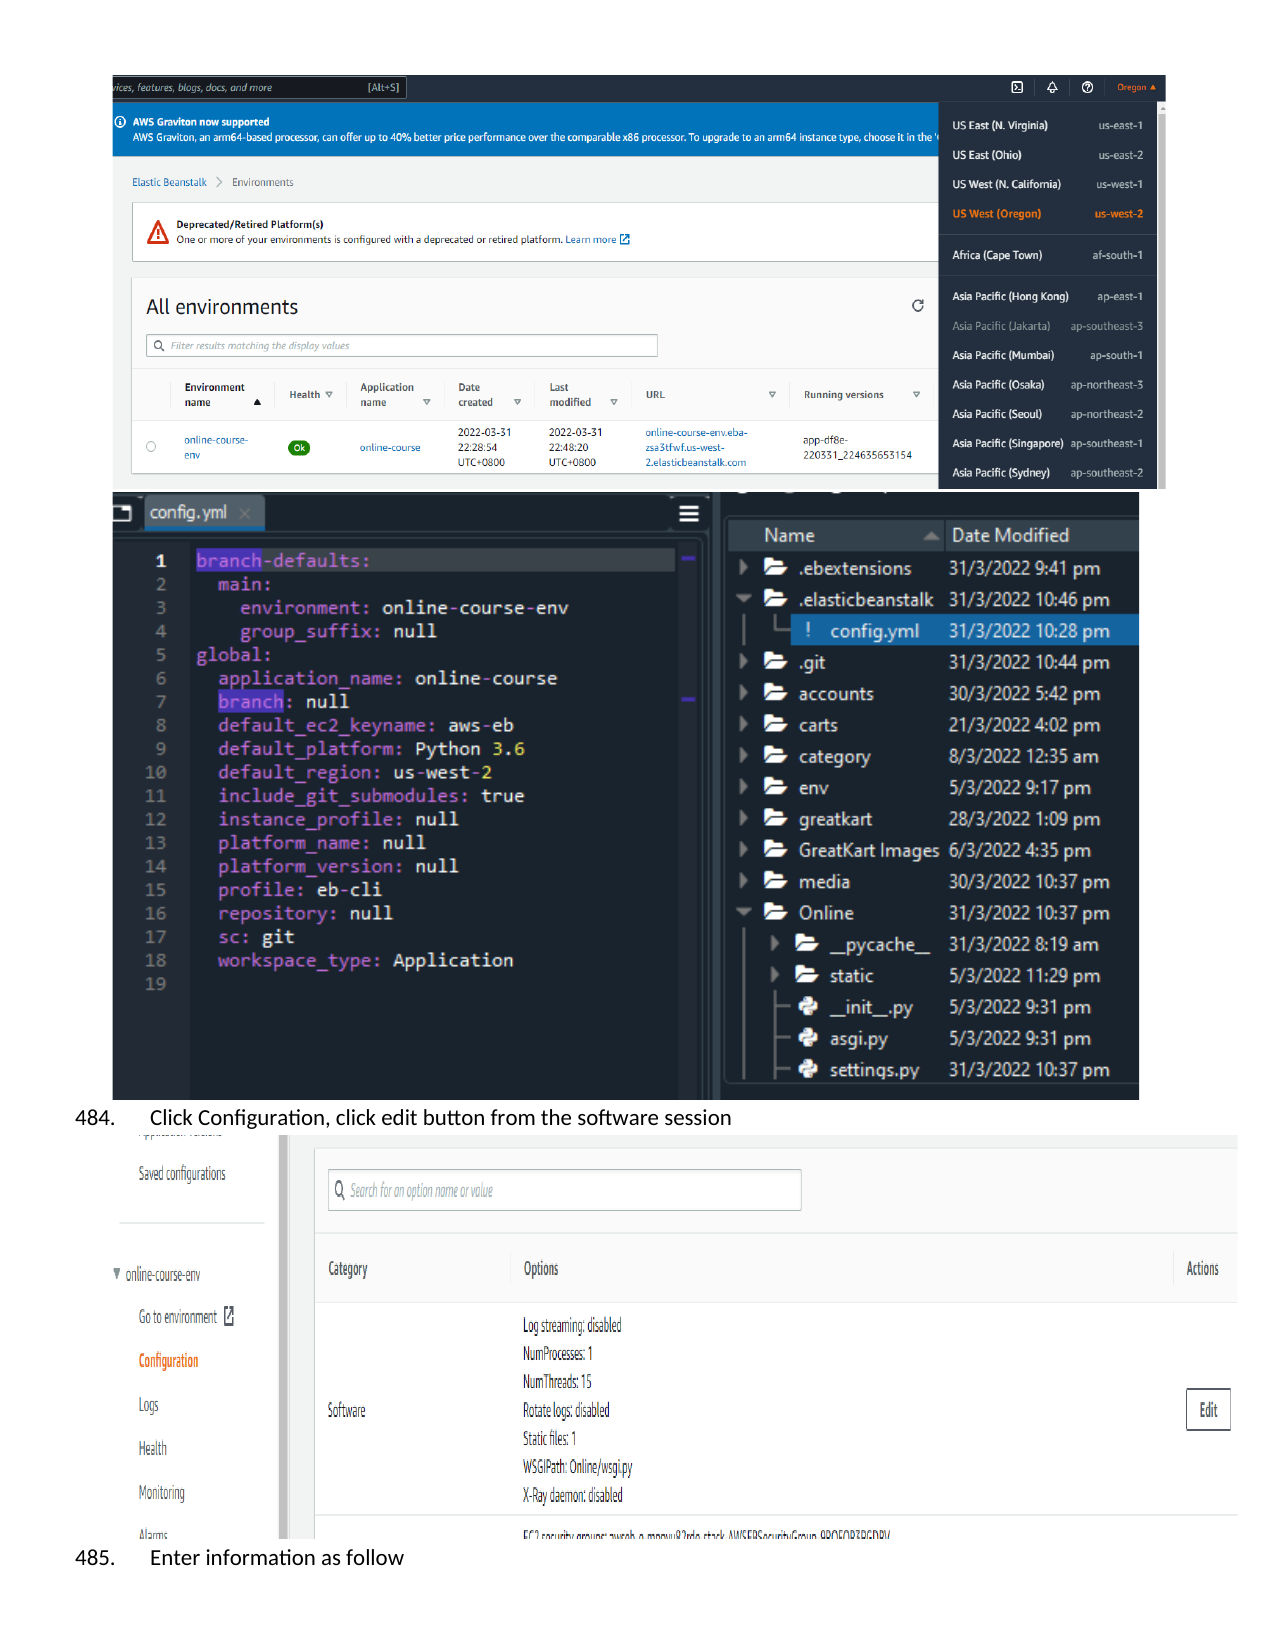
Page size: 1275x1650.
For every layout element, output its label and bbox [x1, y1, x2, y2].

picture [112, 492, 1140, 1100]
picture [112, 1135, 1238, 1539]
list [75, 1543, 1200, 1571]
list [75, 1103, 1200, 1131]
picture [112, 75, 1166, 489]
